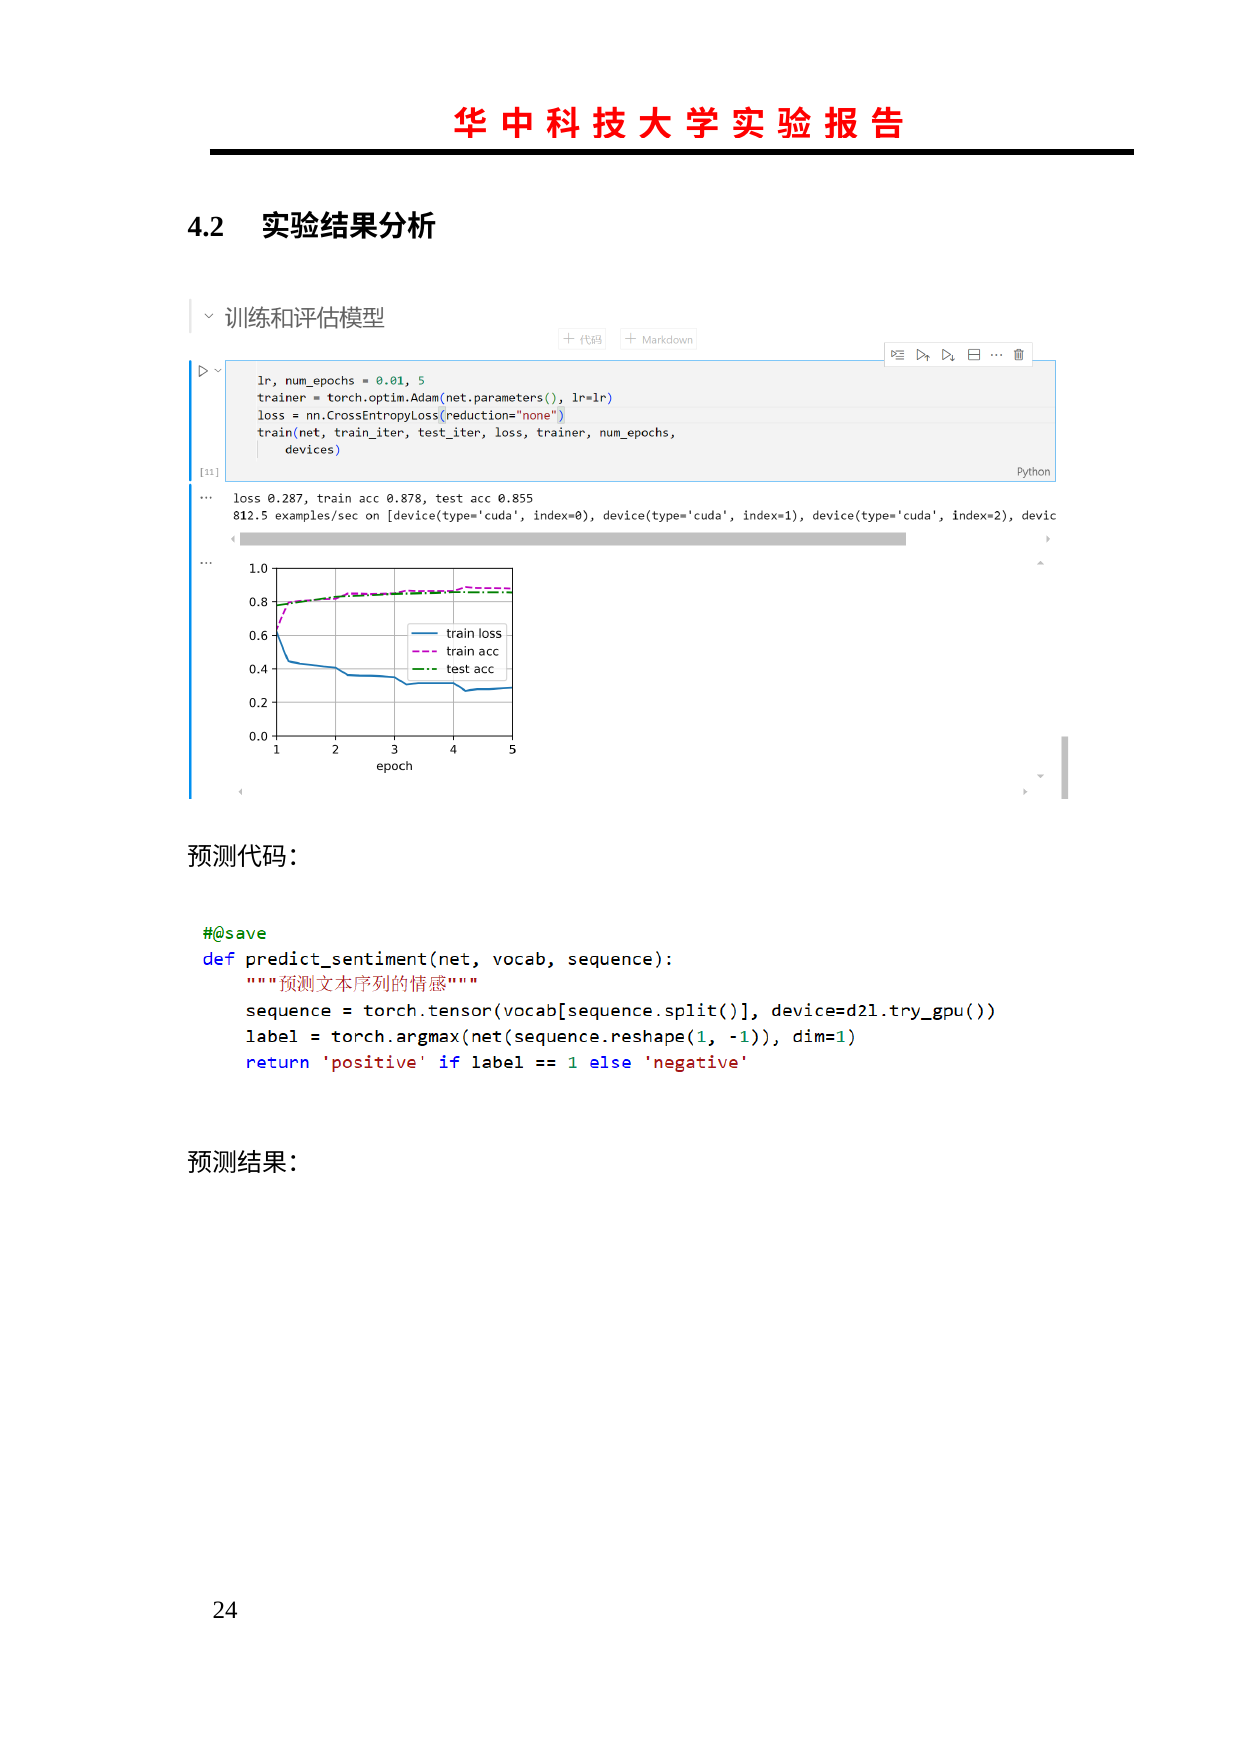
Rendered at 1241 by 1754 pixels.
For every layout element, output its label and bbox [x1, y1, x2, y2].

picture [187, 293, 1069, 799]
picture [187, 906, 1012, 1092]
